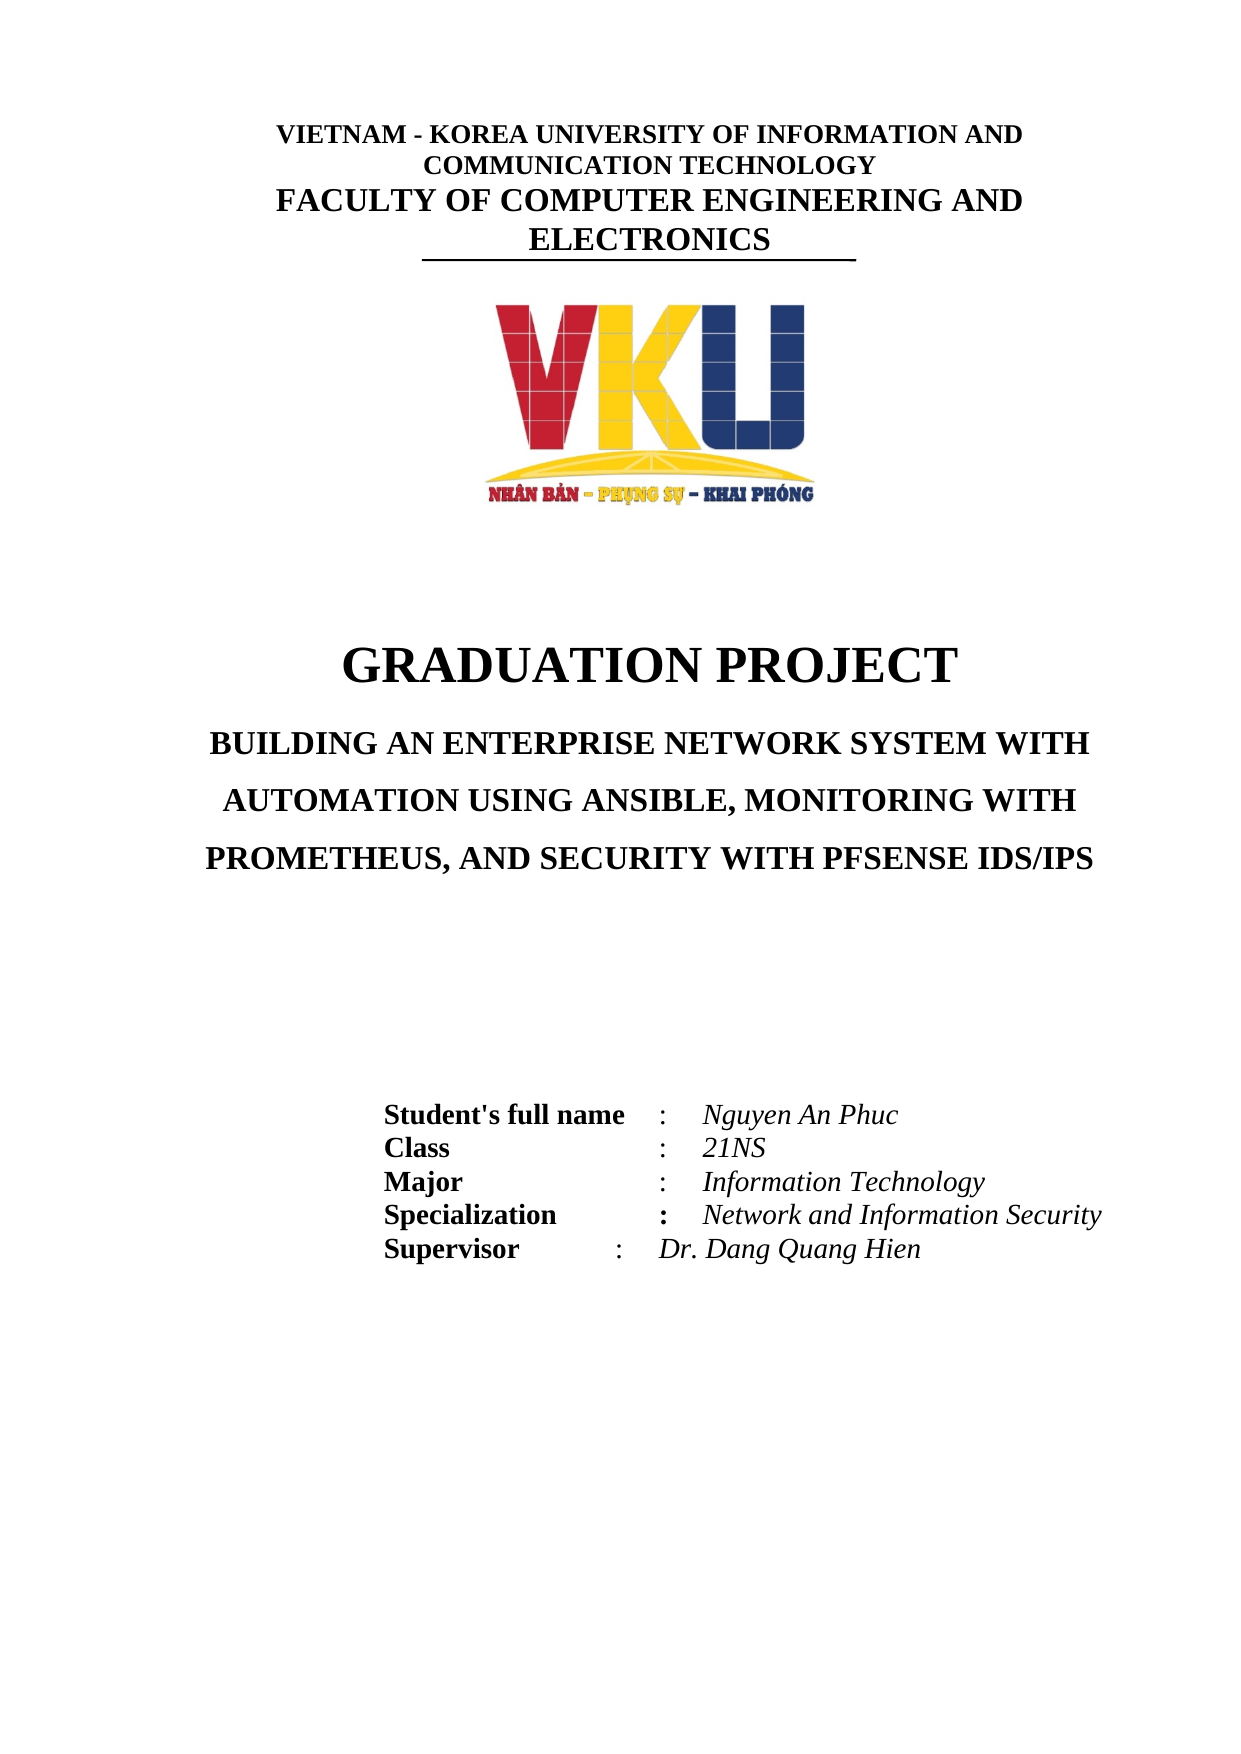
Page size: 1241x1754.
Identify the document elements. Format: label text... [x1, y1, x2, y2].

text VIETNAM - KOREA UNIVERSITY OF INFORMATION AND COMMUNICATION TECHNOLOGY [177, 118, 1122, 180]
text BUILDING AN ENTERPRISE NETWORK SYSTEM WITH AUTOMATION USING ANSIBLE, MONITORING WITH PROMETHEUS, AND SECURITY WITH PFSENSE IDS/IPS [177, 723, 1122, 876]
text Supervisor : Dr. Dang Quang Hien [365, 1231, 1122, 1264]
picture [483, 295, 816, 509]
text FACULTY OF COMPUTER ENGINEERING AND ELECTRONICS [177, 180, 1122, 257]
text Student's full name : Nguyen An Phuc [365, 1097, 1122, 1130]
text Specialization : Network and Information Security [365, 1197, 1122, 1231]
text Major : Information Technology [365, 1164, 1122, 1197]
text Class : 21NS [365, 1130, 1122, 1164]
text GRADUATION PROJECT [177, 633, 1122, 693]
